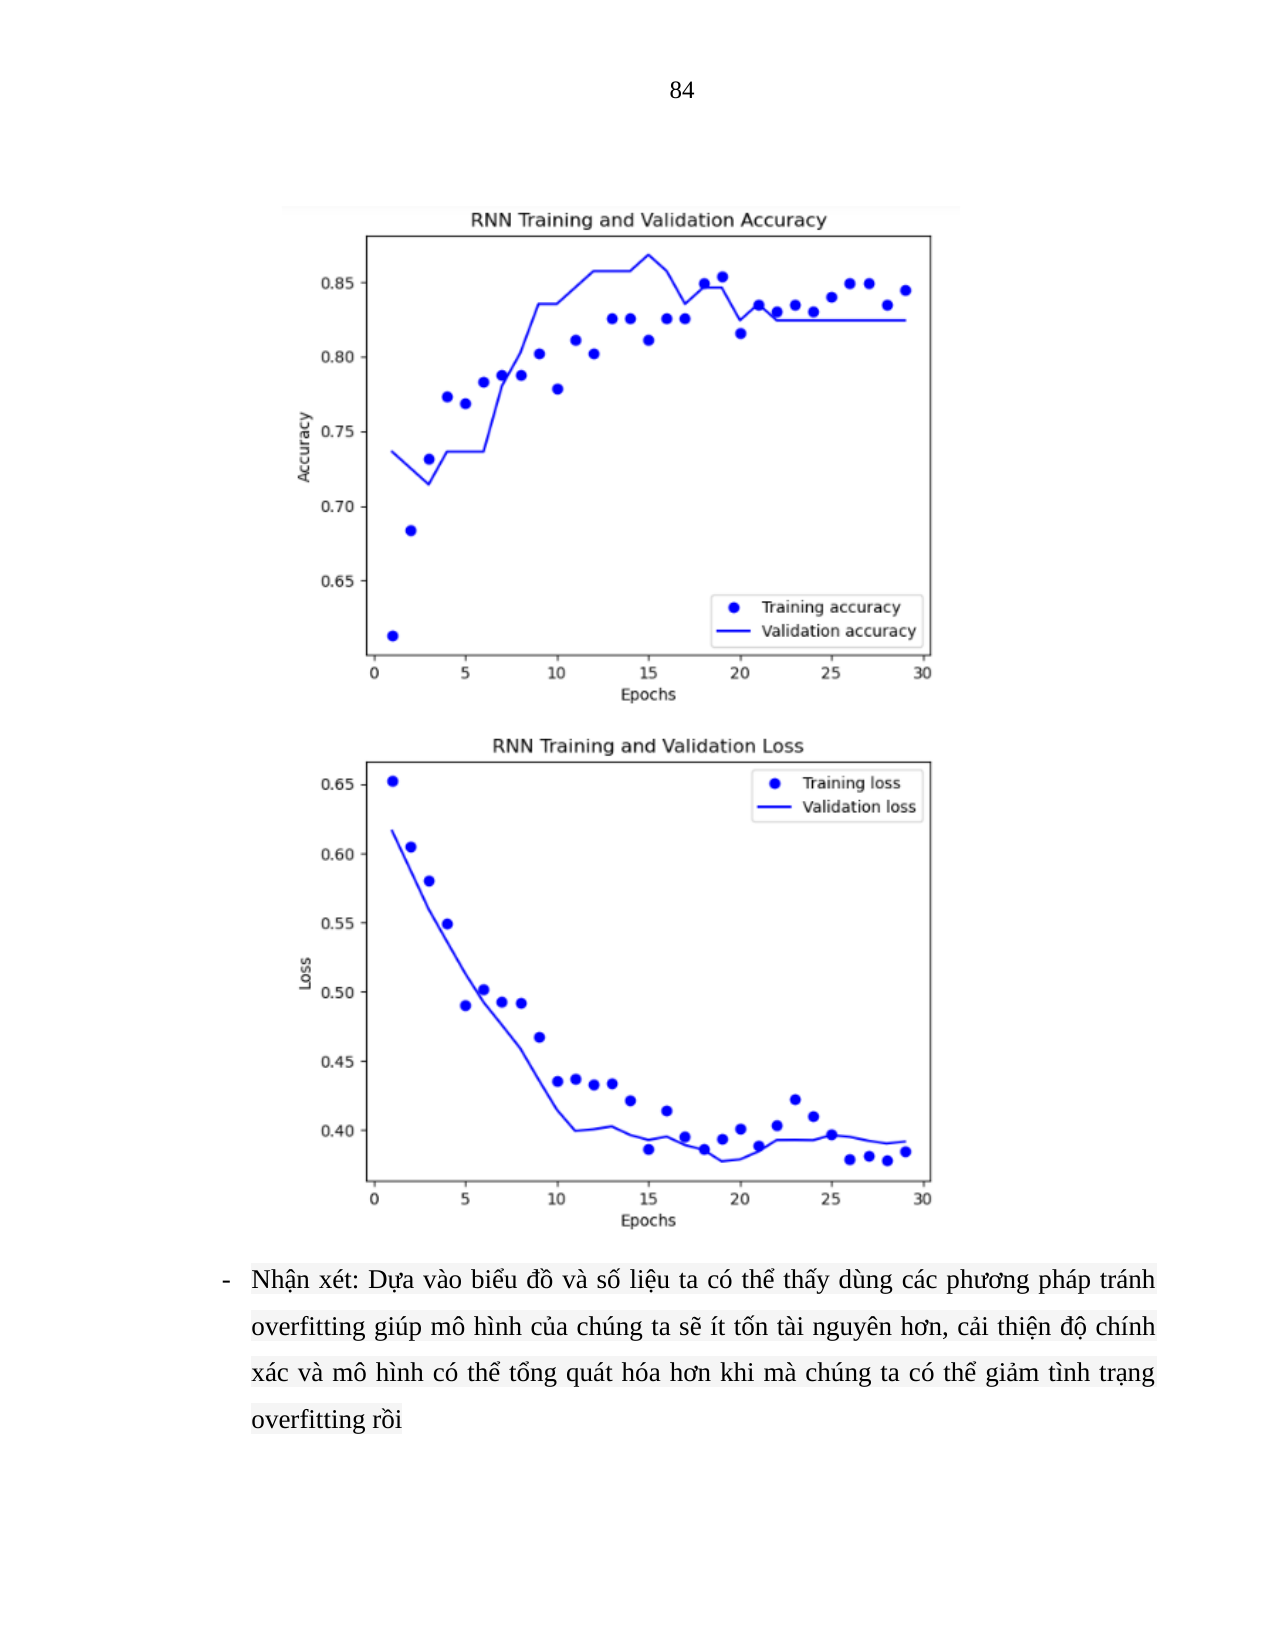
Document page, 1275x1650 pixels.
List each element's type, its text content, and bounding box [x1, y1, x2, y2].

picture [281, 206, 961, 1248]
list Nhận xét: Dựa vào biểu đồ và số liệu ta có thể thấy dùng các phương pháp tránh overfitting giúp mô hình của chúng ta sẽ ít tốn tài nguyên hơn, cải thiện độ chính xác và mô hình có thể tổng quát hóa hơn khi mà chúng ta có thể giảm tình trạng overfitting rồi [222, 1263, 1157, 1434]
